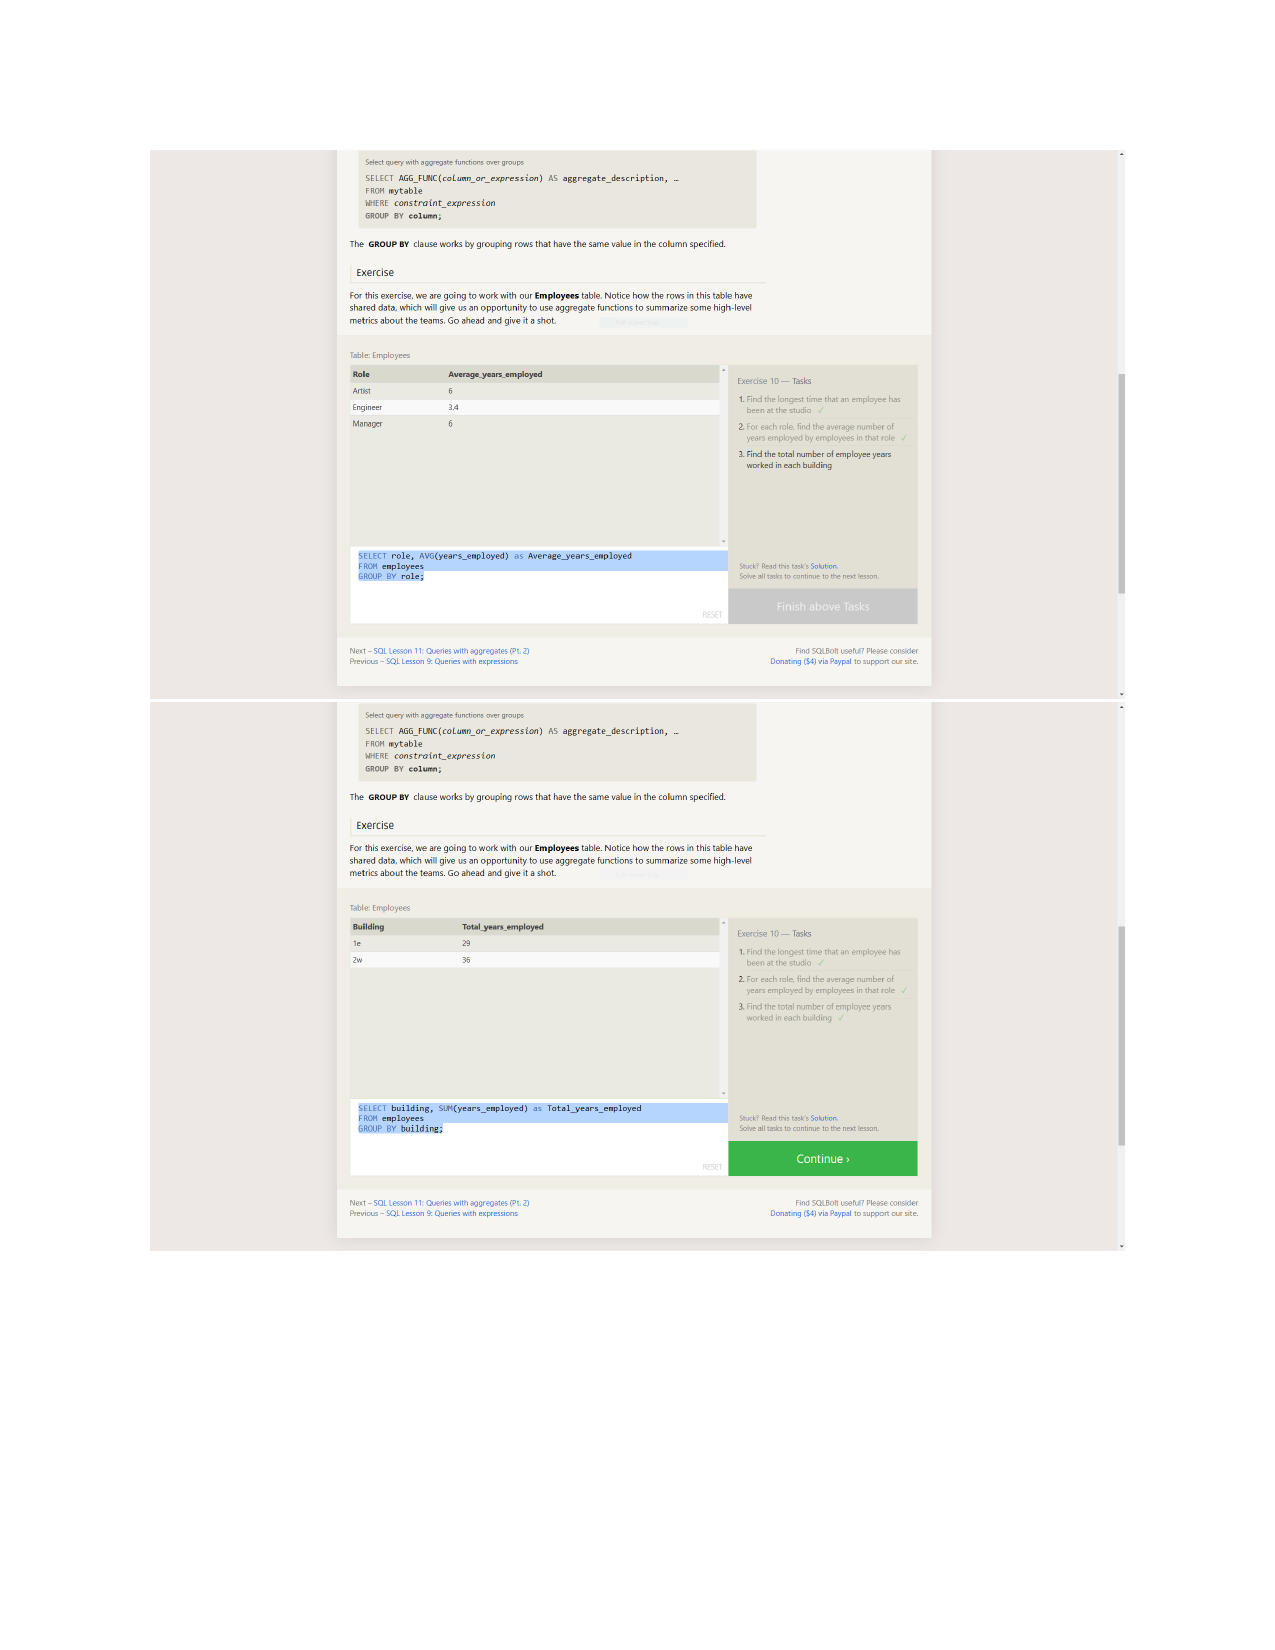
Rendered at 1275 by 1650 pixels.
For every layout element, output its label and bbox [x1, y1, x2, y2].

picture [150, 150, 1125, 699]
picture [150, 702, 1125, 1251]
